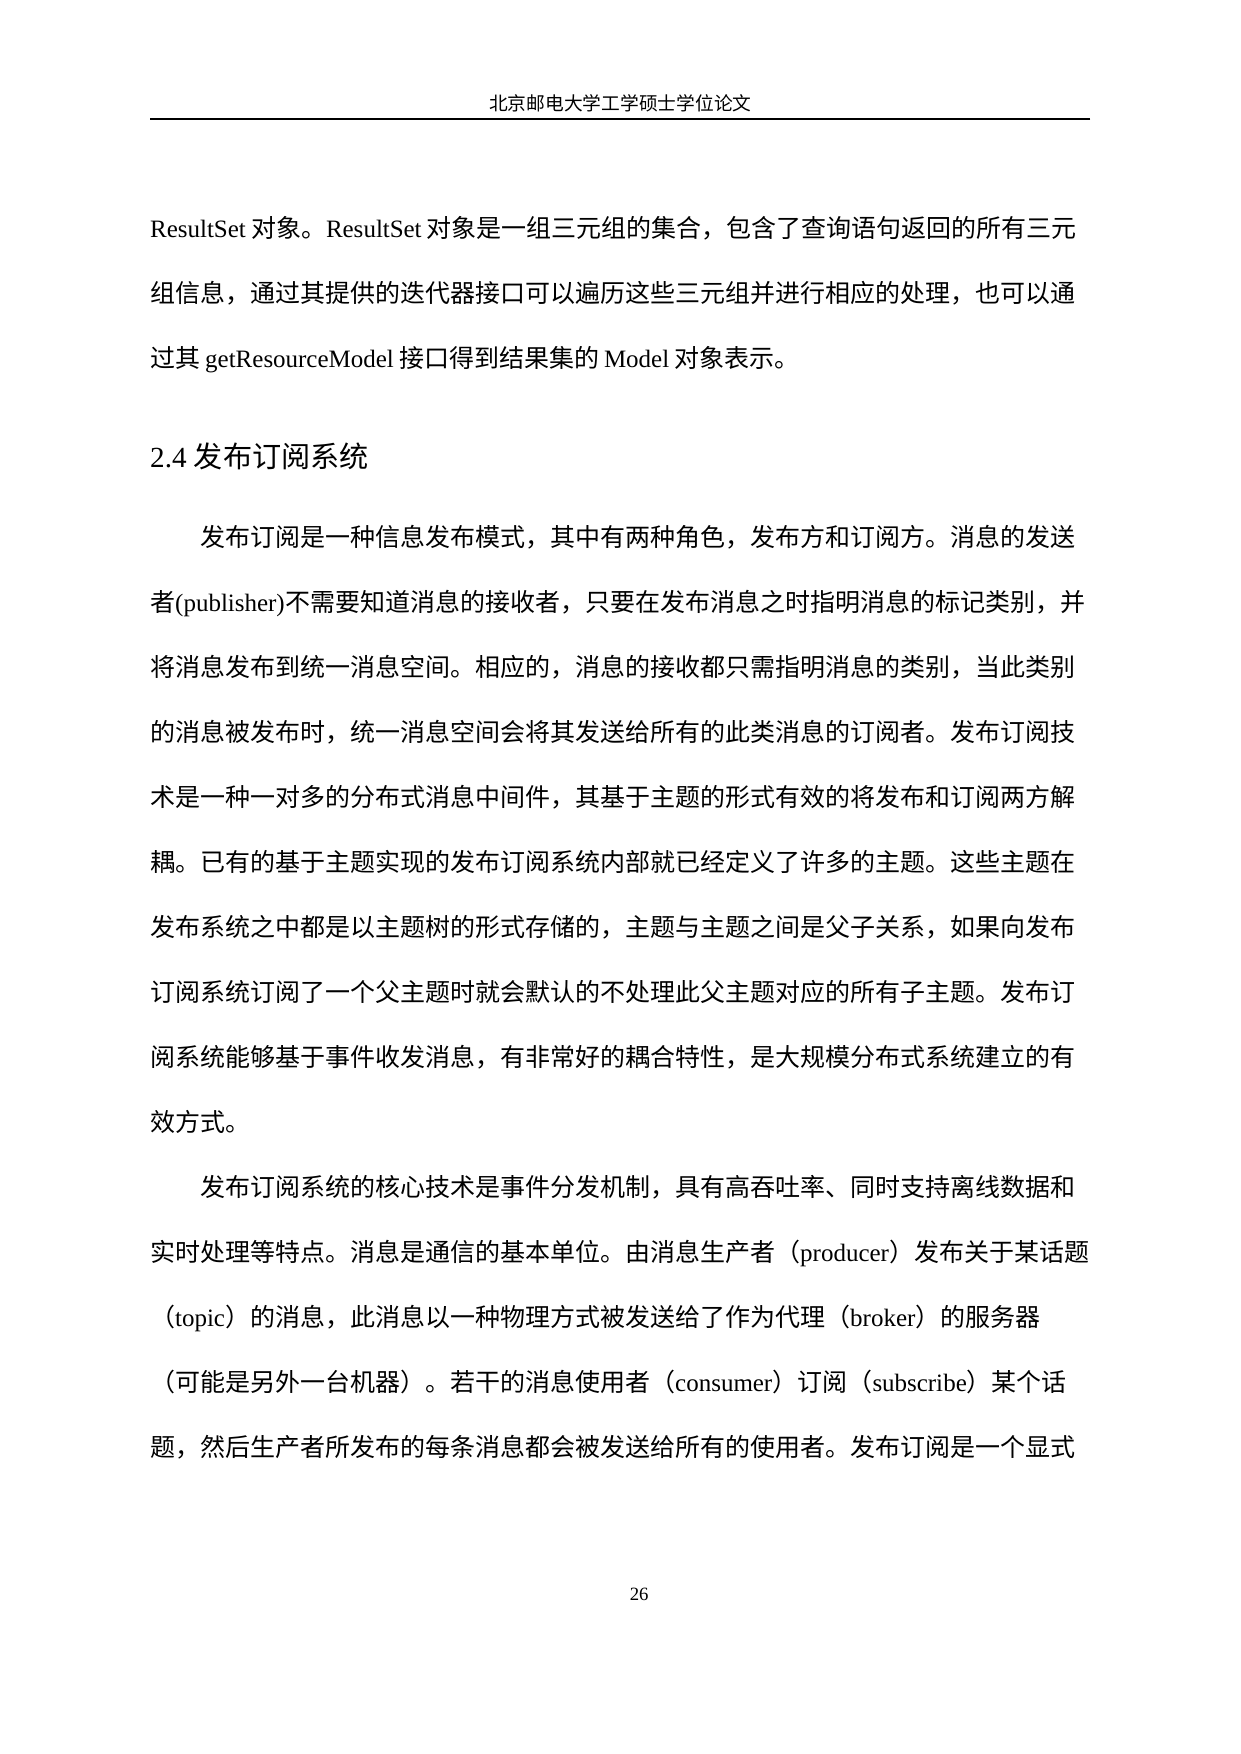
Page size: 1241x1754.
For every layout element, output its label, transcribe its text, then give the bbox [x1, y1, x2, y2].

subtitle 2.4 发布订阅系统 [150, 422, 1090, 487]
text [150, 1153, 1090, 1478]
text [150, 194, 1090, 389]
text 发布订阅是一种信息发布模式，其中有两种角色，发布方和订阅方。消息的发送者(publisher)不需要知道消息的接收者，只要在发布消息之时指明消息的标记类别，并将消息发布到统一消息空间。相应的，消息的接收都只需指明消息的类别，当此类别的消息被发布时，统一消息空间会将其发送给所有的此类消息的订阅者。发布订阅技术是一种一对多的分布式消息中间件，其基于主题的形式有效的将发布和订阅两方解耦。已有的基于主题实现的发布订阅系统内部就已经定义了许多的主题。这些主题在发布系统之中都是以主题树的形式存储的，主题与主题之间是父子关系，如果向发布订阅系统订阅了一个父主题时就会默认的不处理此父主题对应的所有子主题。发布订阅系统能够基于事件收发消息，有非常好的耦合特性，是大规模分布式系统建立的有效方式。 [150, 503, 1090, 1153]
